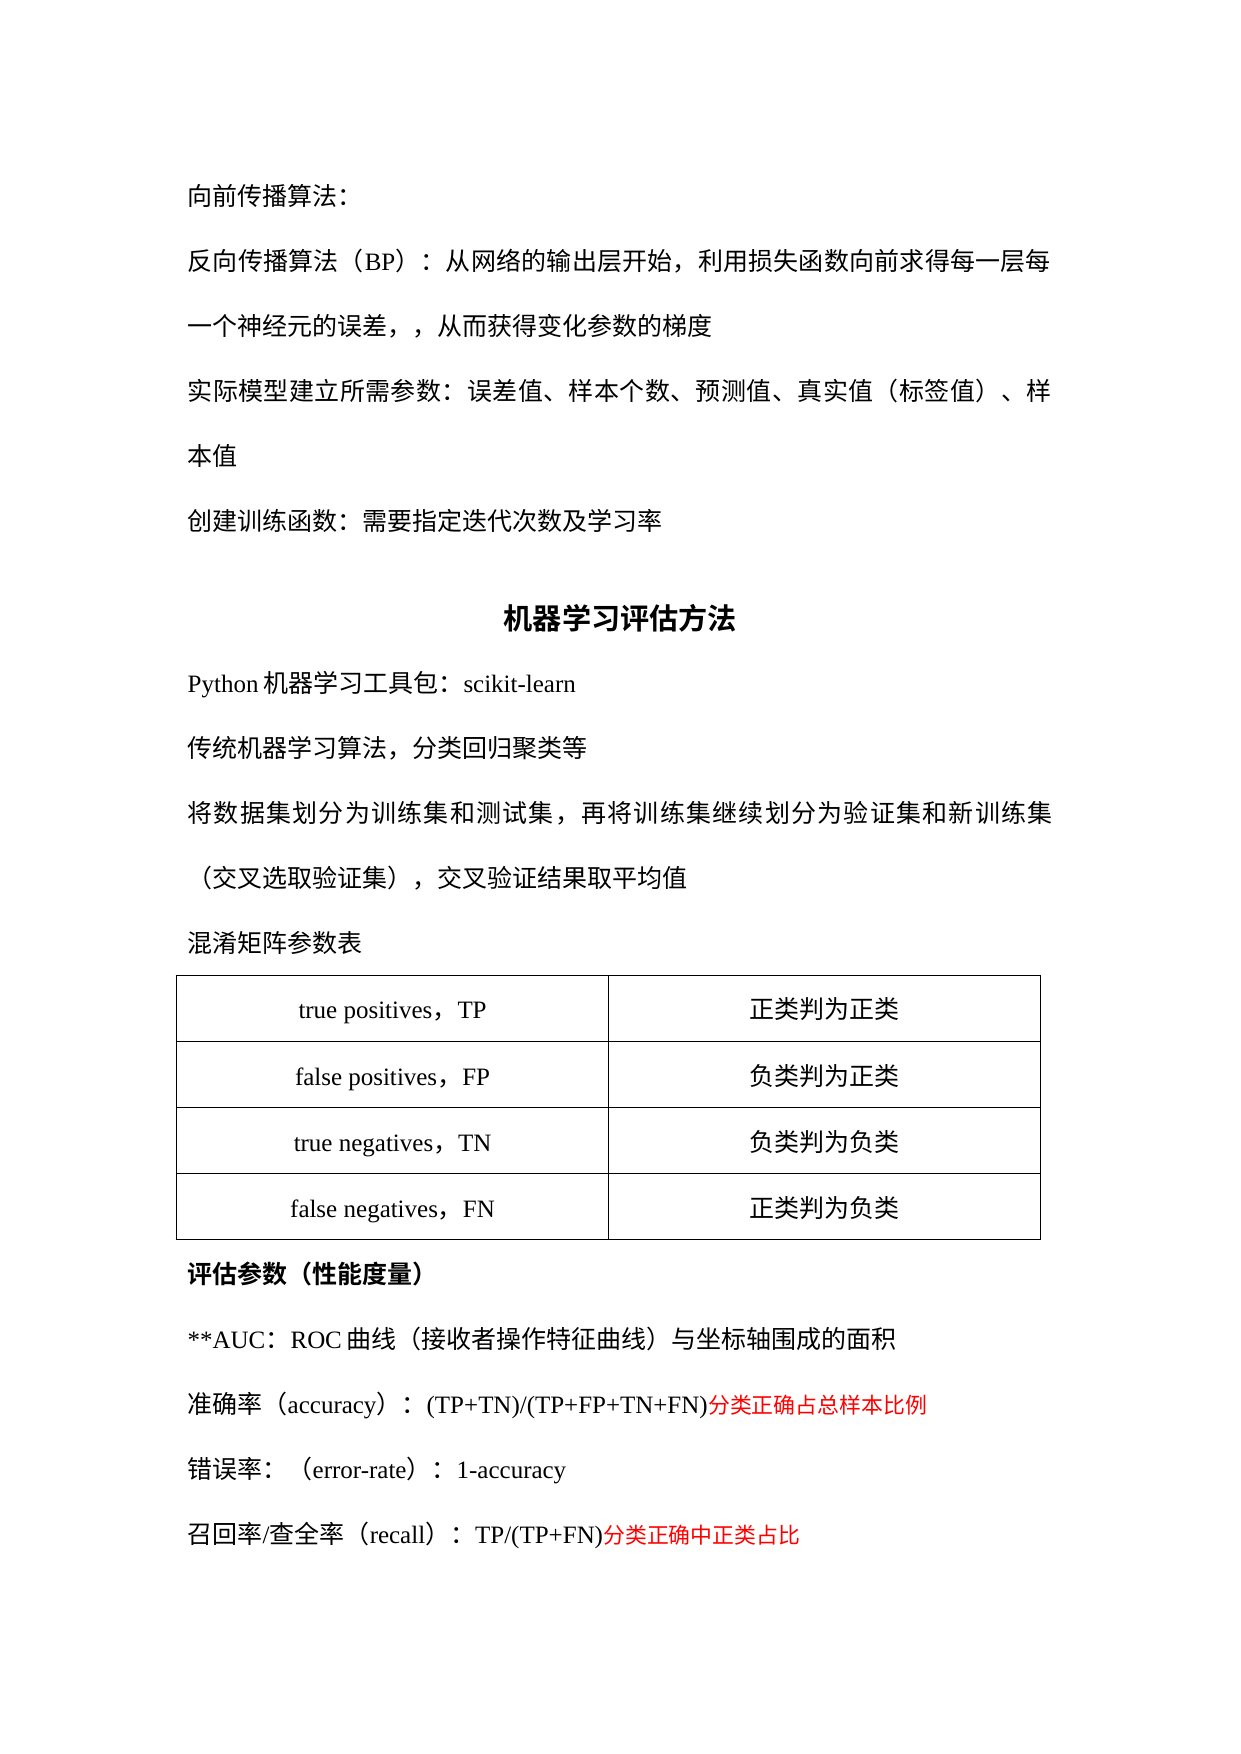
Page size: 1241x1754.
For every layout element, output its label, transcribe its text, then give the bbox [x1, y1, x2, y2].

text 混淆矩阵参数表 [187, 909, 1053, 974]
table_cell true negatives，TN [177, 1108, 608, 1173]
text 反向传播算法（BP）：从网络的输出层开始，利用损失函数向前求得每一层每一个神经元的误差，，从而获得变化参数的梯度 [187, 227, 1053, 357]
table_header true positives，TP [177, 976, 608, 1041]
table_cell false negatives，FN [177, 1174, 608, 1239]
text 准确率（accuracy）：(TP+TN)/(TP+FP+TN+FN)分类正确占总样本比例 [187, 1370, 1053, 1435]
table_cell false positives，FP [177, 1042, 608, 1107]
text 向前传播算法： [187, 162, 1053, 227]
text 错误率：（error-rate）：1-accuracy [187, 1435, 1053, 1500]
table_cell 正类判为负类 [609, 1174, 1040, 1239]
text 创建训练函数：需要指定迭代次数及学习率 [187, 487, 1053, 552]
text 将数据集划分为训练集和测试集，再将训练集继续划分为验证集和新训练集（交叉选取验证集），交叉验证结果取平均值 [187, 779, 1053, 909]
text Python机器学习工具包：scikit-learn [187, 649, 1053, 714]
table_cell 负类判为负类 [609, 1108, 1040, 1173]
table_cell 负类判为正类 [609, 1042, 1040, 1107]
text 传统机器学习算法，分类回归聚类等 [187, 714, 1053, 779]
text 机器学习评估方法 [187, 584, 1053, 649]
text 召回率/查全率（recall）：TP/(TP+FN)分类正确中正类占比 [187, 1500, 1053, 1565]
table_header 正类判为正类 [609, 976, 1040, 1041]
text 实际模型建立所需参数：误差值、样本个数、预测值、真实值（标签值）、样本值 [187, 357, 1053, 487]
text **AUC：ROC曲线（接收者操作特征曲线）与坐标轴围成的面积 [187, 1305, 1053, 1370]
text 评估参数（性能度量） [187, 1240, 1053, 1305]
